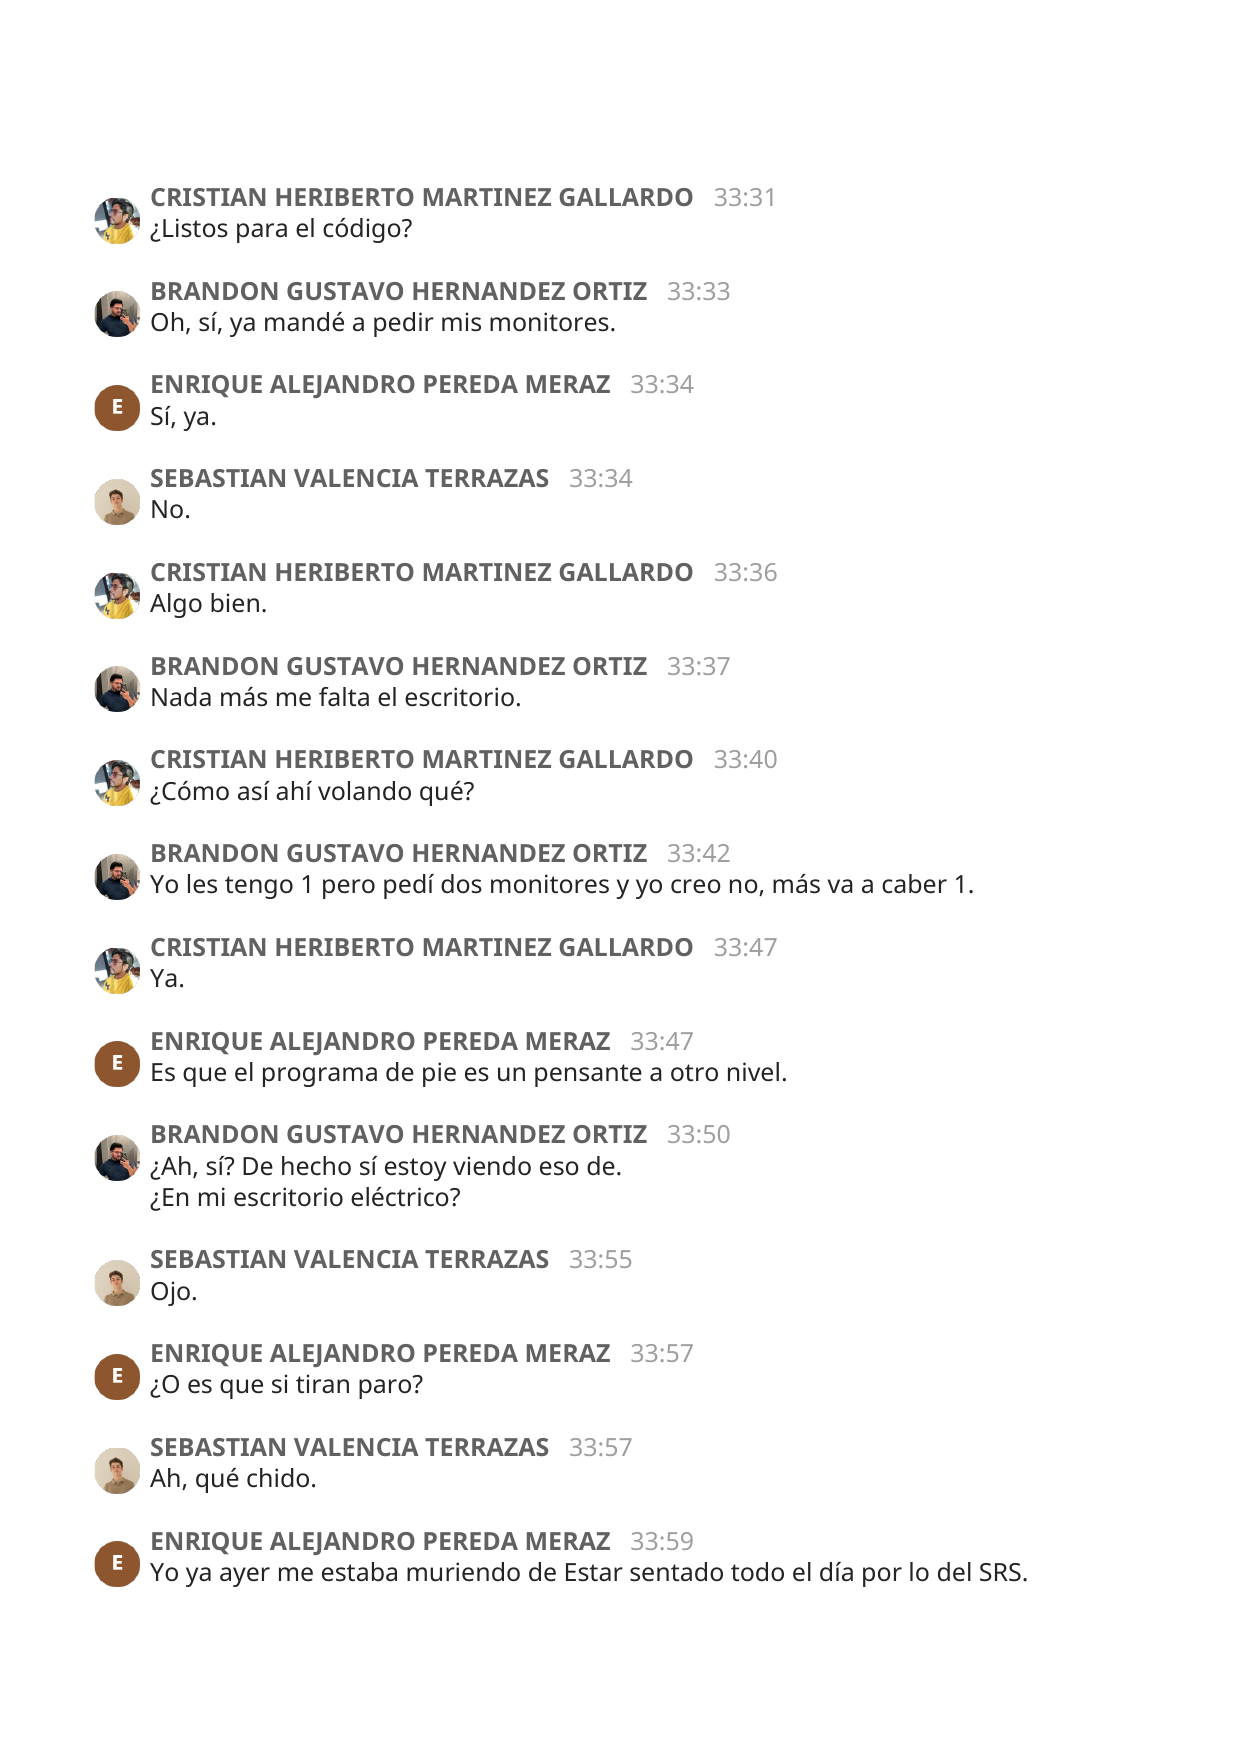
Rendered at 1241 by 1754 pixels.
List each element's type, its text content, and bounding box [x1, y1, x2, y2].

picture [94, 198, 140, 244]
text BRANDON GUSTAVO HERNANDEZ ORTIZ 33:42 Yo les tengo 1 pero pedí dos monitores y yo creo no, más va a caber 1. [150, 806, 1090, 900]
text SEBASTIAN VALENCIA TERRAZAS 33:57 Ah, qué chido. [150, 1400, 1090, 1494]
picture [94, 1354, 140, 1400]
text ENRIQUE ALEJANDRO PEREDA MERAZ 33:59 Yo ya ayer me estaba muriendo de Estar sentado todo el día por lo del SRS. [150, 1494, 1090, 1587]
picture [94, 1260, 140, 1306]
text ENRIQUE ALEJANDRO PEREDA MERAZ 33:47 Es que el programa de pie es un pensante a otro nivel. [150, 994, 1090, 1087]
picture [94, 854, 140, 900]
picture [94, 573, 140, 619]
text CRISTIAN HERIBERTO MARTINEZ GALLARDO 33:36 Algo bien. [150, 525, 1090, 619]
picture [94, 1541, 140, 1587]
picture [94, 948, 140, 994]
picture [94, 385, 140, 431]
text ENRIQUE ALEJANDRO PEREDA MERAZ 33:34 Sí, ya. [150, 337, 1090, 431]
picture [94, 760, 140, 806]
text CRISTIAN HERIBERTO MARTINEZ GALLARDO 33:47 Ya. [150, 900, 1090, 994]
picture [94, 291, 140, 337]
picture [94, 1041, 140, 1087]
text SEBASTIAN VALENCIA TERRAZAS 33:55 Ojo. [150, 1212, 1090, 1306]
picture [94, 1448, 140, 1494]
text SEBASTIAN VALENCIA TERRAZAS 33:34 No. [150, 431, 1090, 525]
picture [94, 1135, 140, 1181]
picture [94, 666, 140, 712]
text BRANDON GUSTAVO HERNANDEZ ORTIZ 33:33 Oh, sí, ya mandé a pedir mis monitores. [150, 244, 1090, 337]
text BRANDON GUSTAVO HERNANDEZ ORTIZ 33:37 Nada más me falta el escritorio. [150, 619, 1090, 712]
picture [94, 479, 140, 525]
text CRISTIAN HERIBERTO MARTINEZ GALLARDO 33:31 ¿Listos para el código? [150, 150, 1090, 244]
text CRISTIAN HERIBERTO MARTINEZ GALLARDO 33:40 ¿Cómo así ahí volando qué? [150, 712, 1090, 806]
text BRANDON GUSTAVO HERNANDEZ ORTIZ 33:50 ¿Ah, sí? De hecho sí estoy viendo eso de. ¿En mi escritorio eléctrico? [150, 1087, 1090, 1212]
text ENRIQUE ALEJANDRO PEREDA MERAZ 33:57 ¿O es que si tiran paro? [150, 1306, 1090, 1400]
